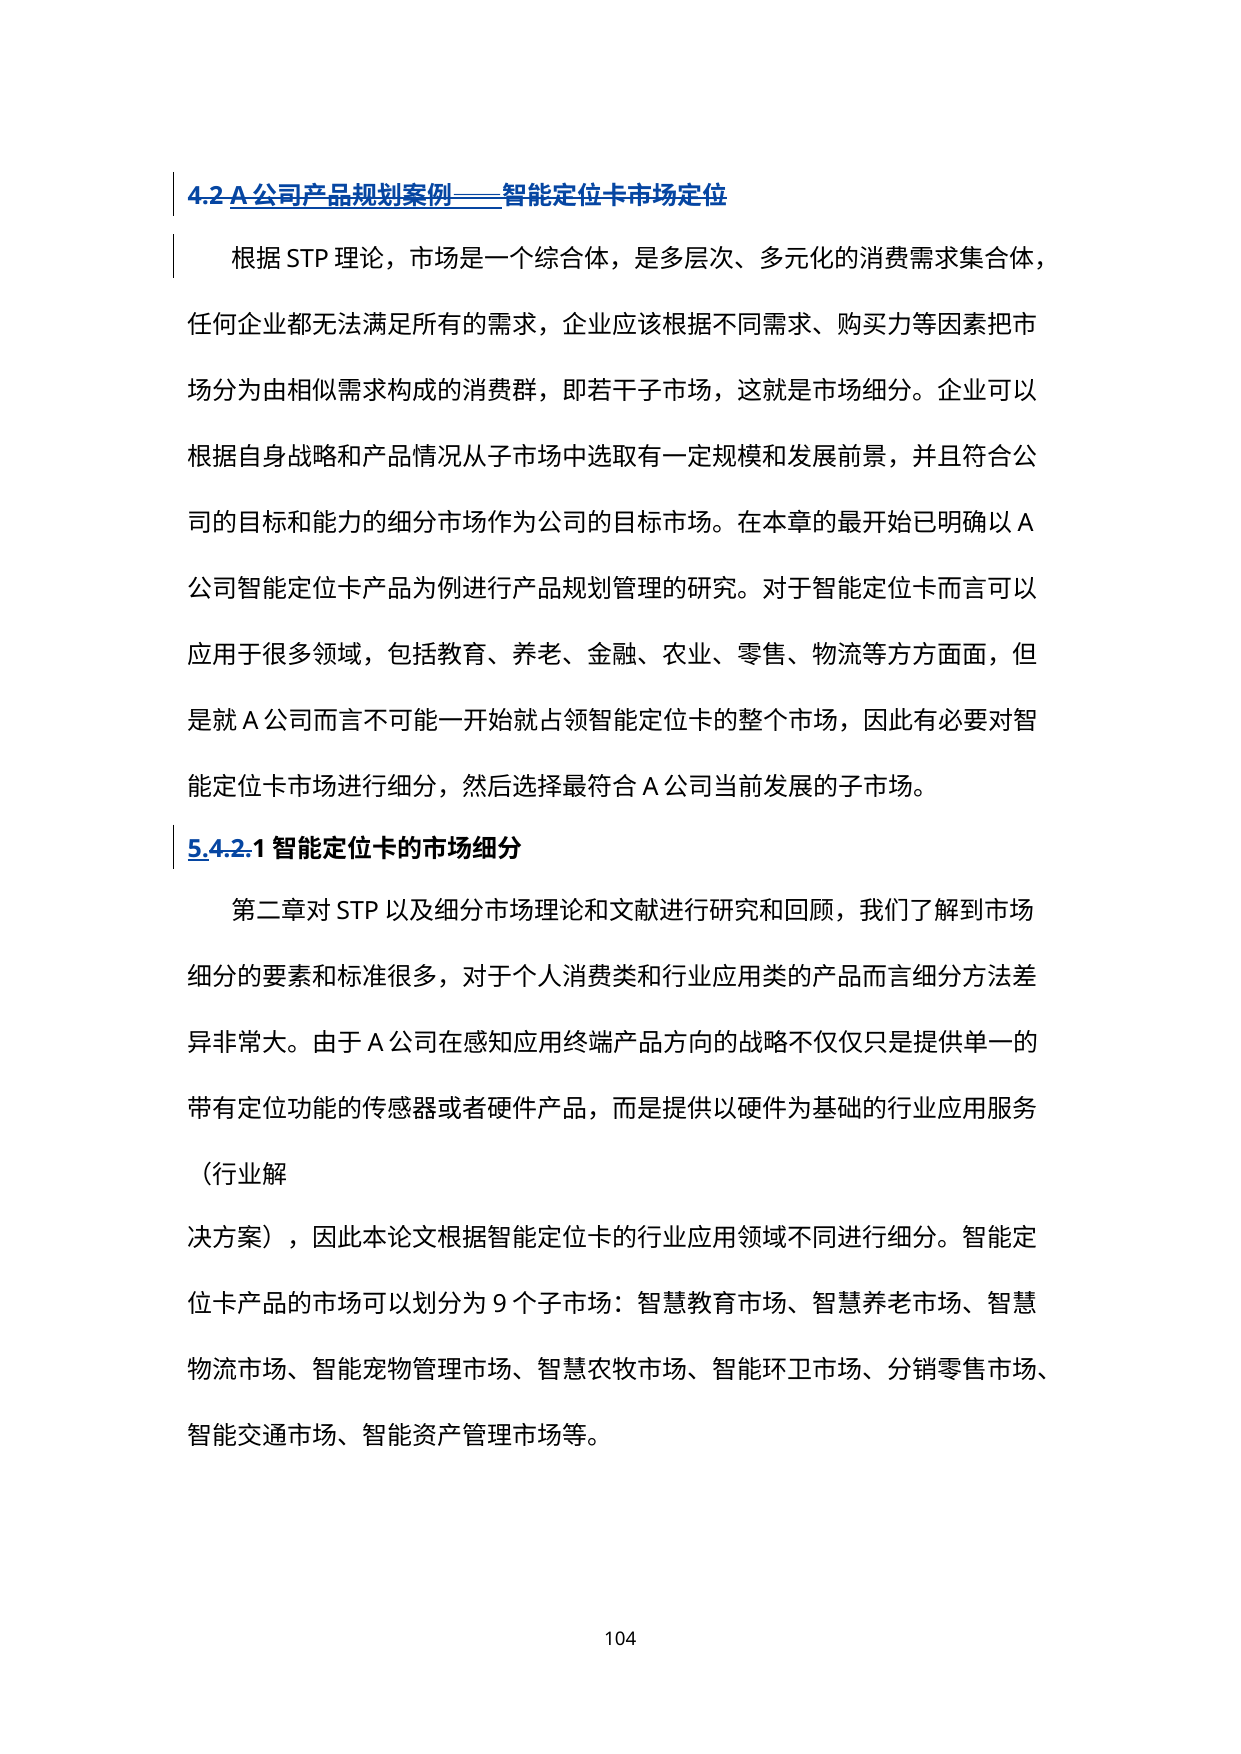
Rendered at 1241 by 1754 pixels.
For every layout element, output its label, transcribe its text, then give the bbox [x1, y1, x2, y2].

text 第二章对STP以及细分市场理论和文献进行研究和回顾，我们了解到市场细分的要素和标准很多，对于个人消费类和行业应用类的产品而言细分方法差异非常大。由于A公司在感知应用终端产品方向的战略不仅仅只是提供单一的带有定位功能的传感器或者硬件产品，而是提供以硬件为基础的行业应用服务（行业解 [187, 887, 1053, 1195]
text 决方案），因此本论文根据智能定位卡的行业应用领域不同进行细分。智能定位卡产品的市场可以划分为9个子市场：智慧教育市场、智慧养老市场、智慧物流市场、智能宠物管理市场、智慧农牧市场、智能环卫市场、分销零售市场、智能交通市场、智能资产管理市场等。 [187, 1213, 1053, 1455]
text 1 智能定位卡的市场细分 [187, 825, 1053, 869]
text 根据STP理论，市场是一个综合体，是多层次、多元化的消费需求集合体，任何企业都无法满足所有的需求，企业应该根据不同需求、购买力等因素把市场分为由相似需求构成的消费群，即若干子市场，这就是市场细分。企业可以根据自身战略和产品情况从子市场中选取有一定规模和发展前景，并且符合公司的目标和能力的细分市场作为公司的目标市场。在本章的最开始已明确以A公司智能定位卡产品为例进行产品规划管理的研究。对于智能定位卡而言可以应用于很多领域，包括教育、养老、金融、农业、零售、物流等方方面面，但是就A公司而言不可能一开始就占领智能定位卡的整个市场，因此有必要对智能定位卡市场进行细分，然后选择最符合A公司当前发展的子市场。 [187, 234, 1053, 807]
